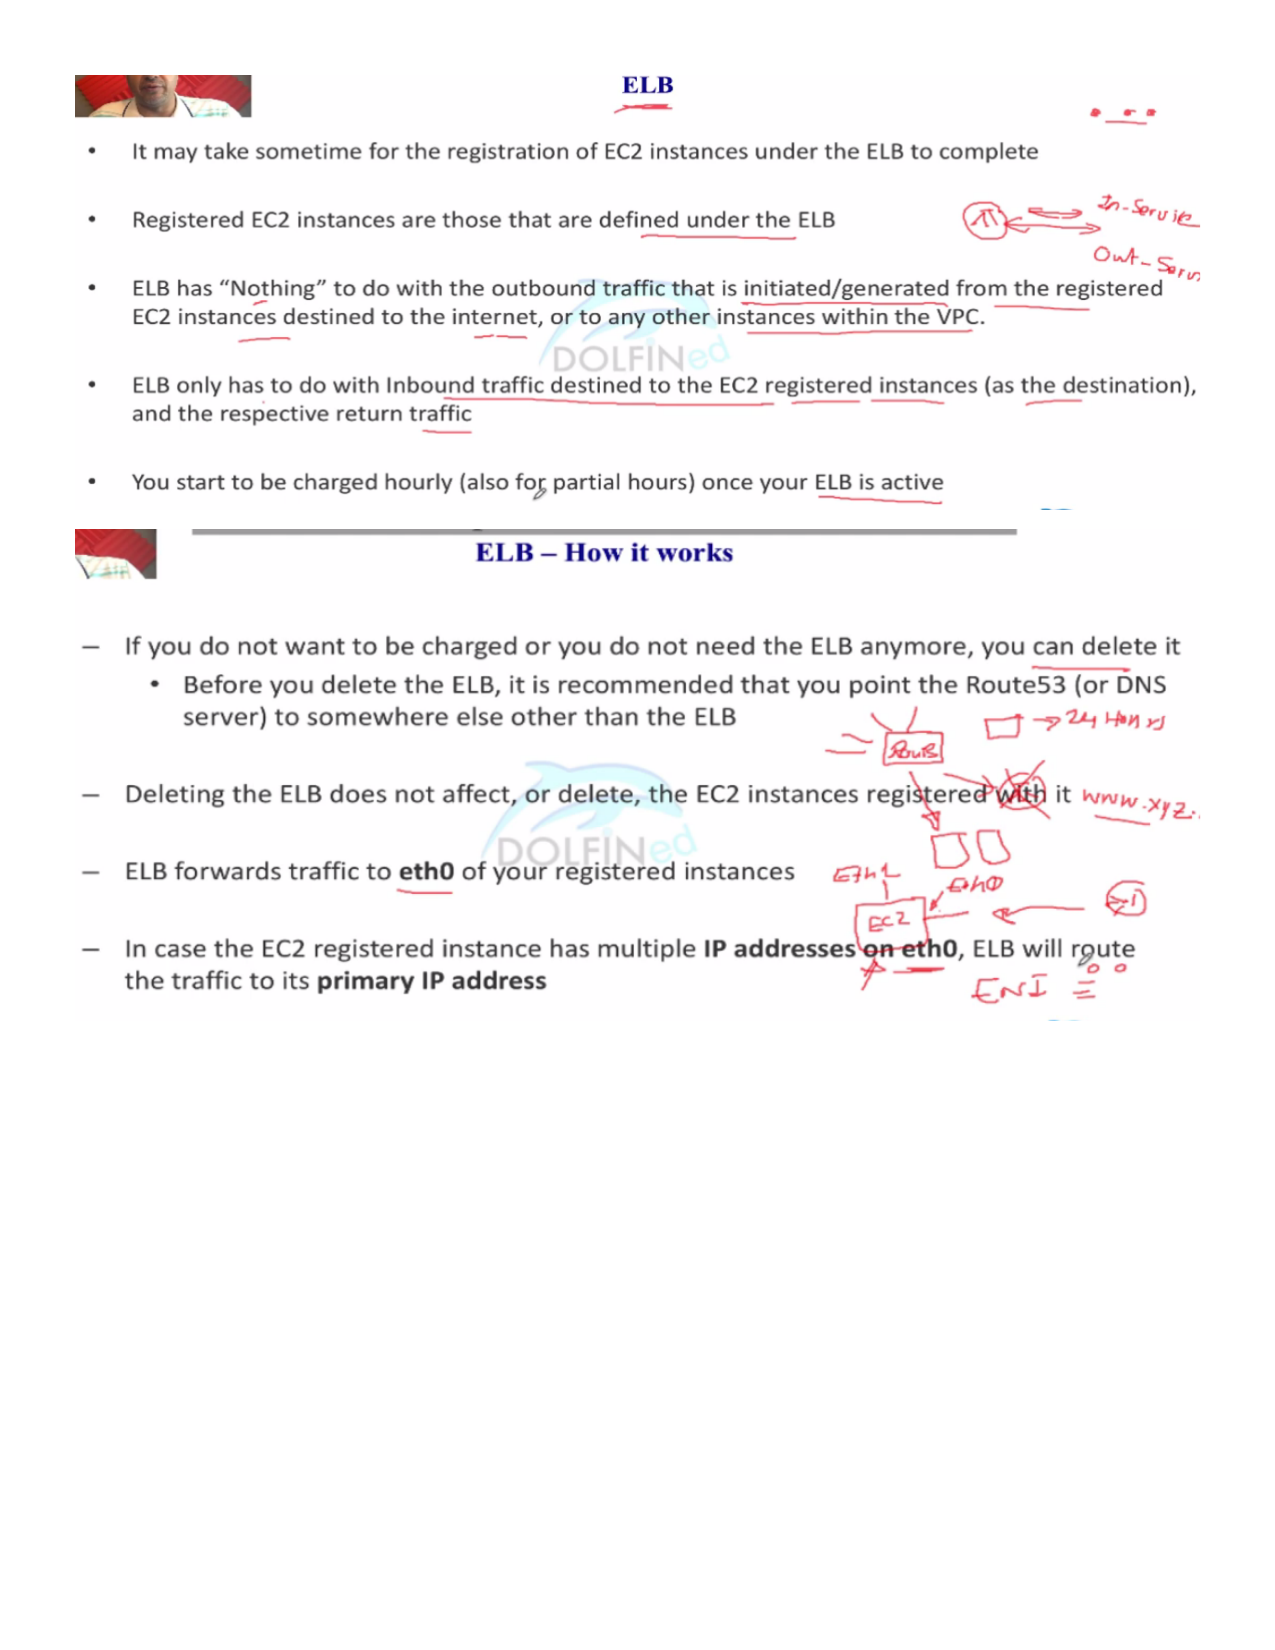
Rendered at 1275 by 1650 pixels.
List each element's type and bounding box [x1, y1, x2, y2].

picture [75, 529, 1200, 1021]
picture [75, 75, 1200, 510]
